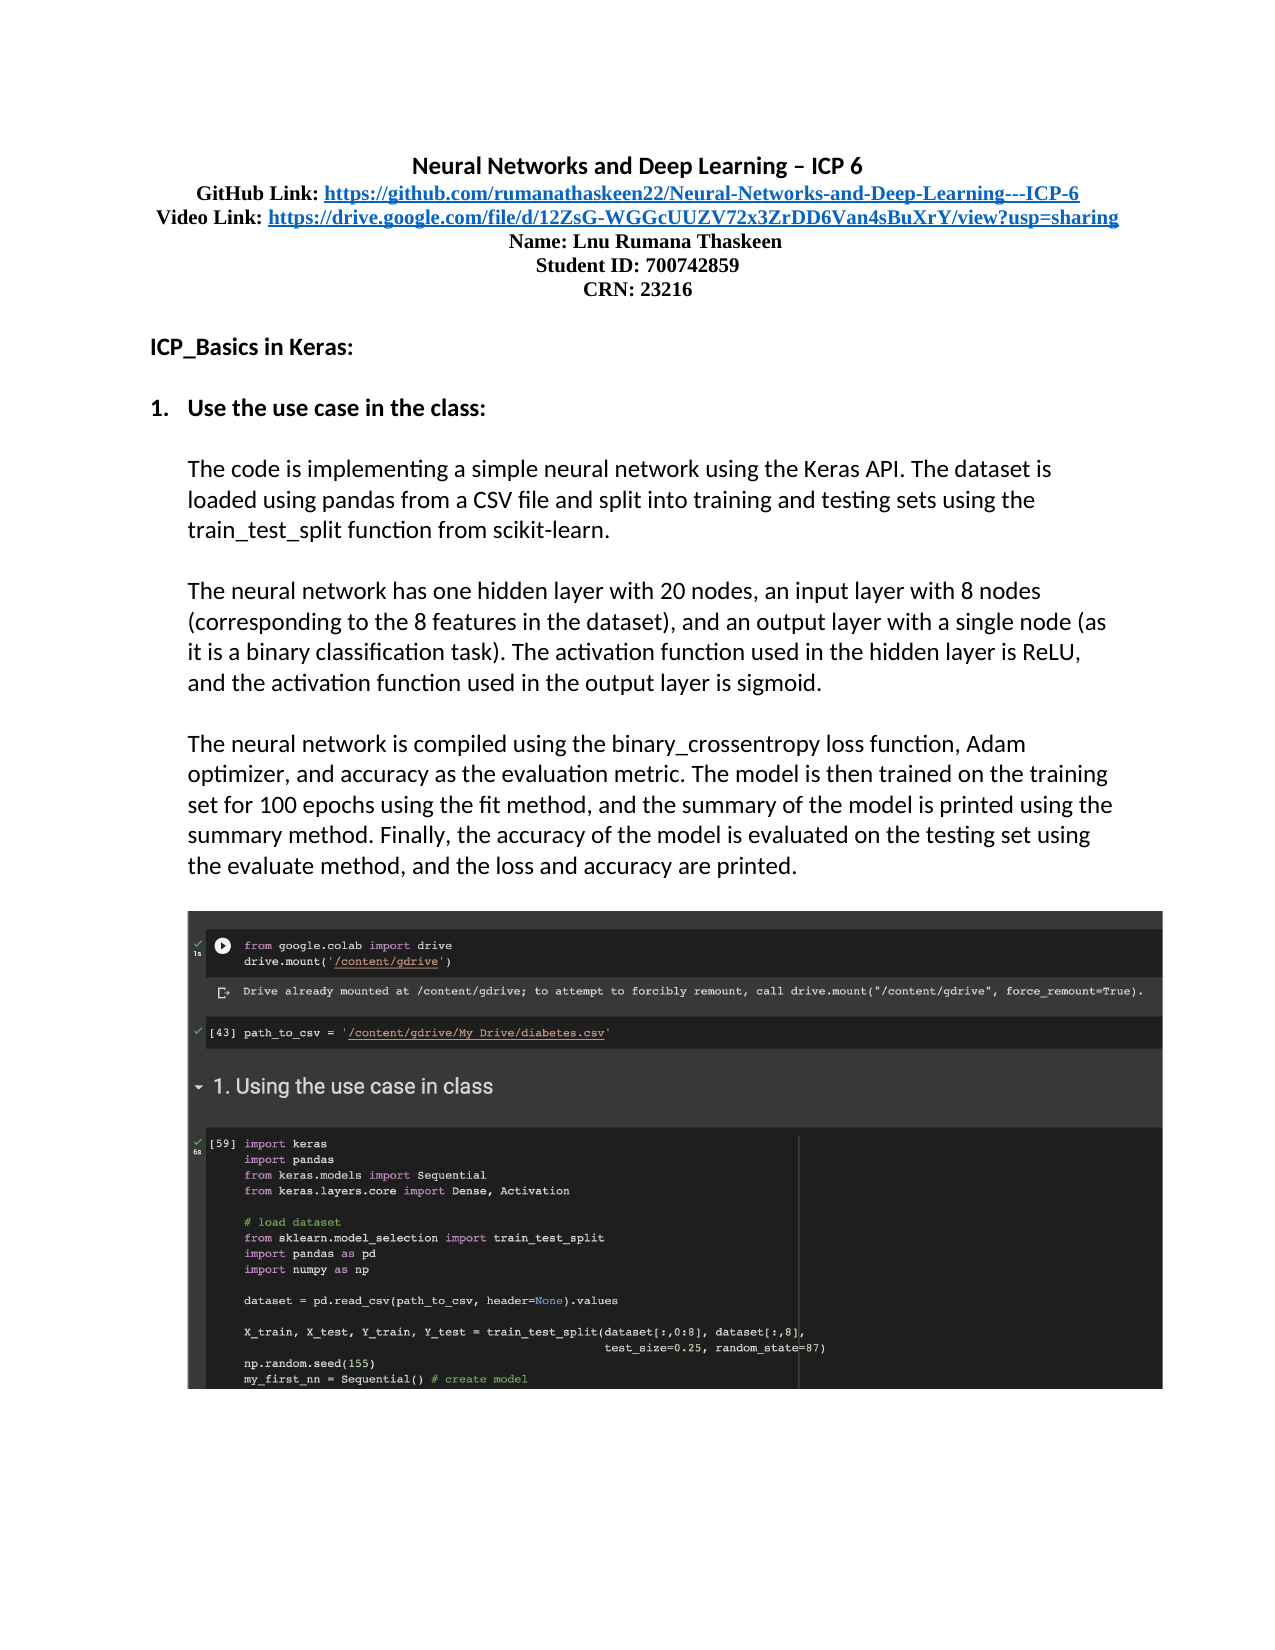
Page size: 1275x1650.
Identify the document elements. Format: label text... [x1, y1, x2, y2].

text GitHub Link: https://github.com/rumanathaskeen22/Neural-Networks-and-Deep-Learning---ICP-6 [150, 181, 1125, 204]
text The neural network has one hidden layer with 20 nodes, an input layer with 8 nodes (corresponding to the 8 features in the dataset), and an output layer with a single node (as it is a binary classification task). The activation function used in the hidden layer is ReLU, and the activation function used in the output layer is sigmoid. [187, 576, 1125, 698]
list Use the use case in the class: [150, 392, 1125, 423]
text Name: Lnu Rumana Thaskeen [150, 229, 1125, 253]
text Video Link: https://drive.google.com/file/d/12ZsG-WGGcUUZV72x3ZrDD6Van4sBuXrY/view?usp=sharing [150, 204, 1125, 229]
picture [187, 911, 1163, 1389]
text Neural Networks and Deep Learning – ICP 6 [150, 150, 1125, 181]
text Student ID: 700742859 [150, 253, 1125, 277]
text The code is implementing a simple neural network using the Keras API. The dataset is loaded using pandas from a CSV file and split into training and testing sets using the train_test_split function from scikit-learn. [187, 453, 1125, 545]
text ICP_Basics in Keras: [150, 331, 1125, 362]
text CRN: 23216 [150, 277, 1125, 301]
text The neural network is compiled using the binary_crossentropy loss function, Adam optimizer, and accuracy as the evaluation metric. The model is then trained on the training set for 100 epochs using the fit method, and the summary of the model is printed using the summary method. Finally, the accuracy of the model is evaluated on the testing set using the evaluate method, and the loss and accuracy are printed. [187, 728, 1125, 881]
